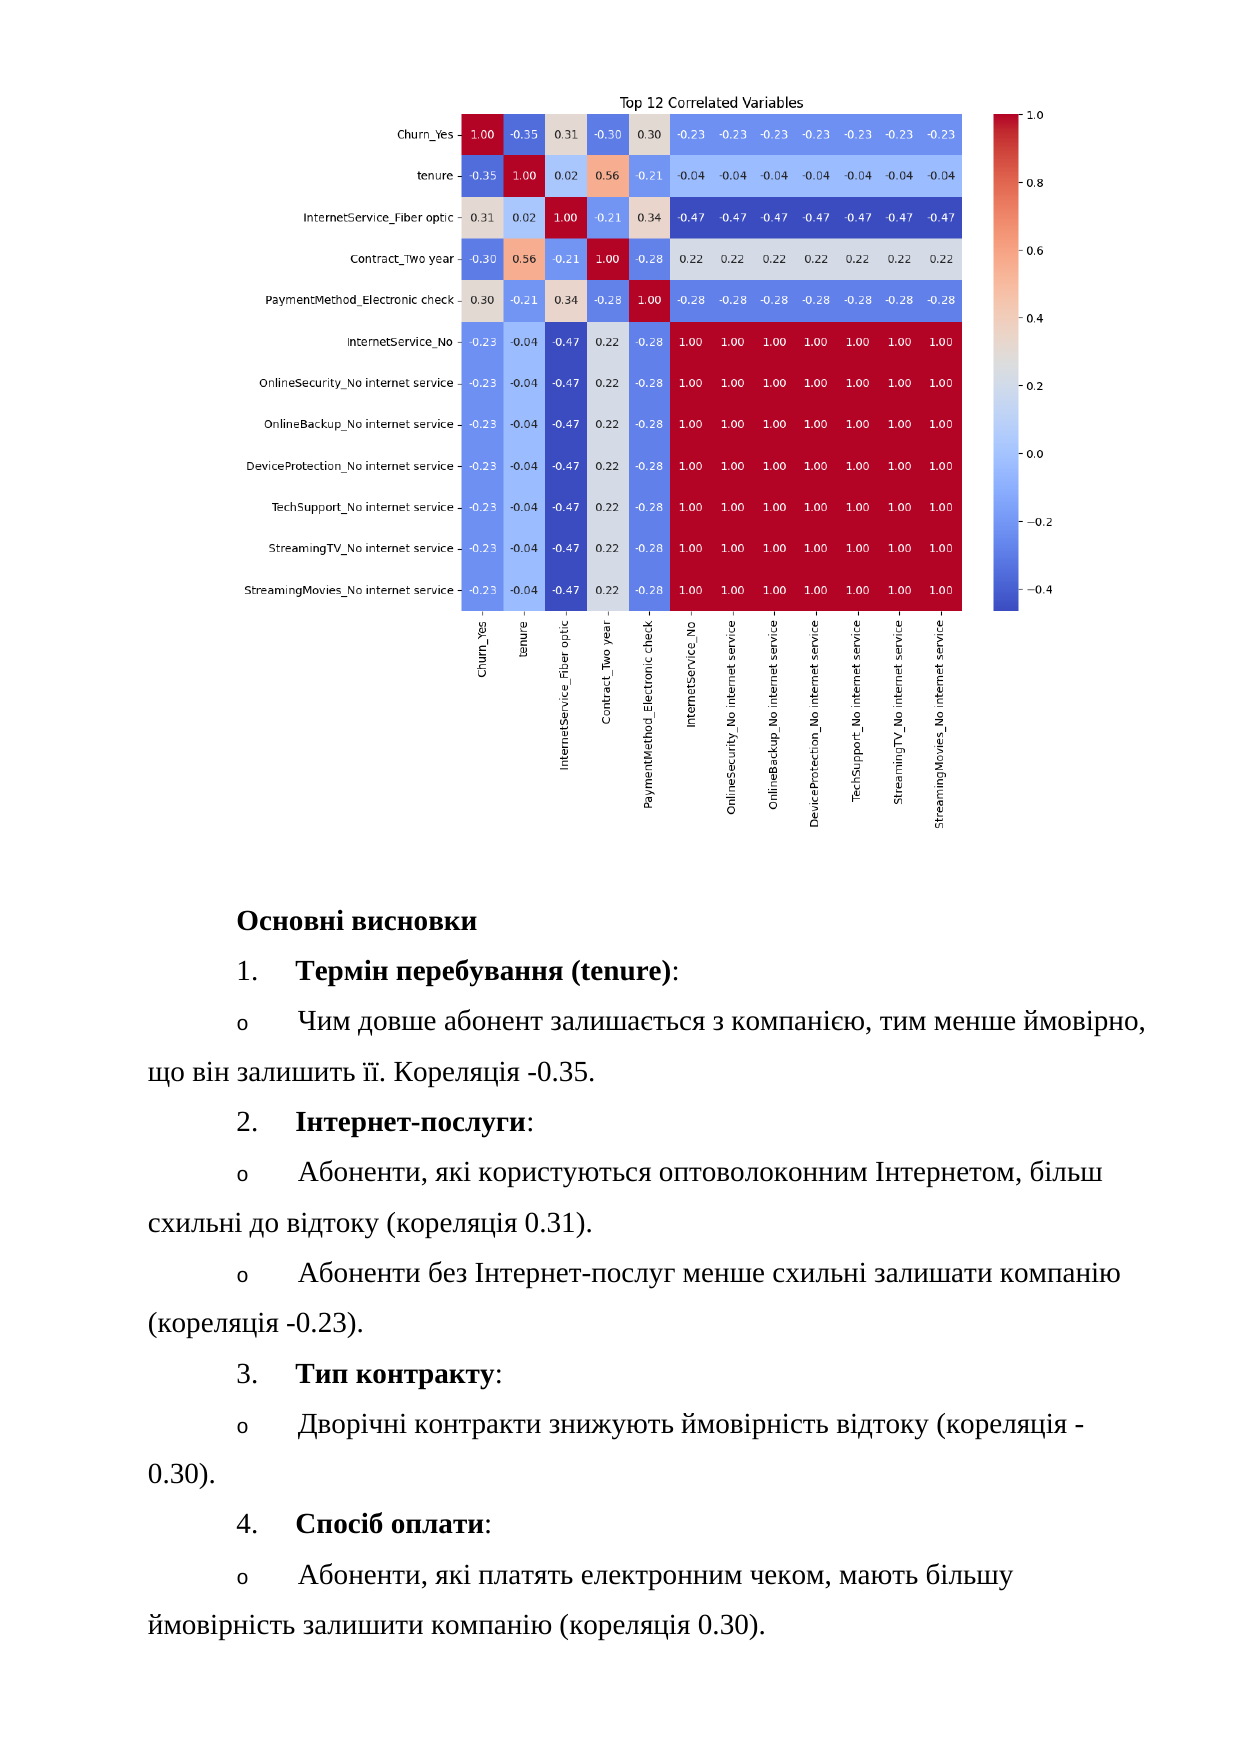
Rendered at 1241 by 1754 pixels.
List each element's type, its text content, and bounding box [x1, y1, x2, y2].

list Термін перебування (tenure): [148, 953, 1152, 987]
list Тип контракту: [148, 1356, 1152, 1389]
list Спосіб оплати: [148, 1507, 1152, 1540]
list Абоненти, які платять електронним чеком, мають більшу ймовірність залишити компанію (кореляція 0.30). [148, 1557, 1152, 1641]
list Абоненти, які користуються оптоволоконним Інтернетом, більш схильні до відтоку (кореляція 0.31). [148, 1154, 1152, 1238]
list Абоненти без Інтернет-послуг менше схильні залишати компанію (кореляція -0.23). [148, 1255, 1152, 1339]
list Інтернет-послуги: [148, 1104, 1152, 1138]
text Основні висновки [148, 903, 1152, 936]
picture [236, 88, 1060, 836]
list Чим довше абонент залишається з компанією, тим менше ймовірно, що він залишить її. Кореляція -0.35. [148, 1003, 1152, 1087]
list Дворічні контракти знижують ймовірність відтоку (кореляція -0.30). [148, 1406, 1152, 1490]
